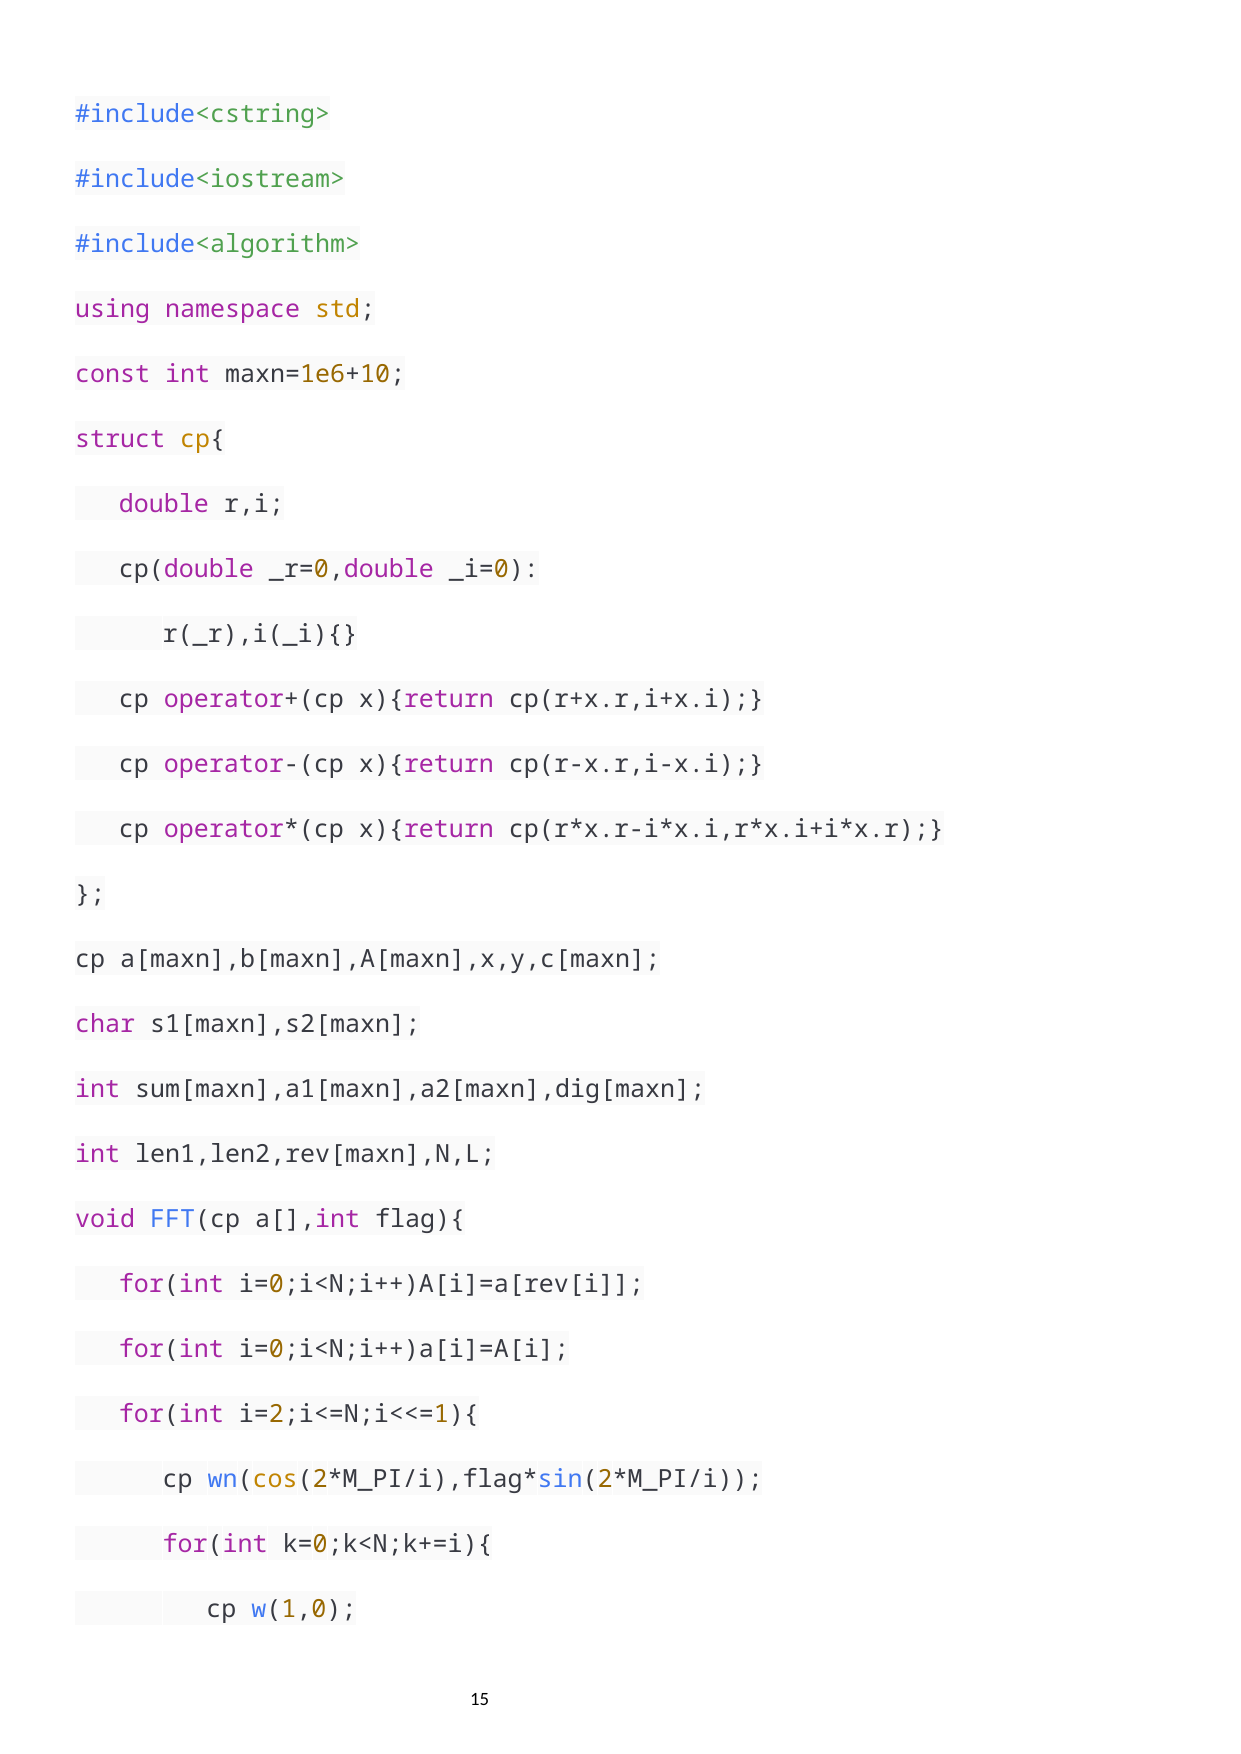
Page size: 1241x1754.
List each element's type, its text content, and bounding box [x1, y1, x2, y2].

text cp operator*(cp x){return cp(r*x.r-i*x.i,r*x.i+i*x.r);} [75, 796, 1165, 861]
text double r,i; [75, 471, 1165, 536]
text struct cp{ [75, 406, 1165, 471]
text #include<algorithm> [75, 211, 1165, 276]
text cp(double _r=0,double _i=0): [75, 536, 1165, 601]
text }; [75, 861, 1165, 926]
text cp operator-(cp x){return cp(r-x.r,i-x.i);} [75, 731, 1165, 796]
text int len1,len2,rev[maxn],N,L; [75, 1121, 1165, 1186]
text cp wn(cos(2*M_PI/i),flag*sin(2*M_PI/i)); [75, 1446, 1165, 1511]
text void FFT(cp a[],int flag){ [75, 1186, 1165, 1251]
text cp w(1,0); [75, 1576, 1165, 1641]
text int sum[maxn],a1[maxn],a2[maxn],dig[maxn]; [75, 1056, 1165, 1121]
text r(_r),i(_i){} [75, 601, 1165, 666]
text using namespace std; [75, 276, 1165, 341]
text const int maxn=1e6+10; [75, 341, 1165, 406]
text cp operator+(cp x){return cp(r+x.r,i+x.i);} [75, 666, 1165, 731]
text #include<cstring> [75, 81, 1165, 146]
text for(int i=2;i<=N;i<<=1){ [75, 1381, 1165, 1446]
text #include<iostream> [75, 146, 1165, 211]
text for(int i=0;i<N;i++)A[i]=a[rev[i]]; [75, 1251, 1165, 1316]
text for(int k=0;k<N;k+=i){ [75, 1511, 1165, 1576]
text for(int i=0;i<N;i++)a[i]=A[i]; [75, 1316, 1165, 1381]
text cp a[maxn],b[maxn],A[maxn],x,y,c[maxn]; [75, 926, 1165, 991]
text char s1[maxn],s2[maxn]; [75, 991, 1165, 1056]
